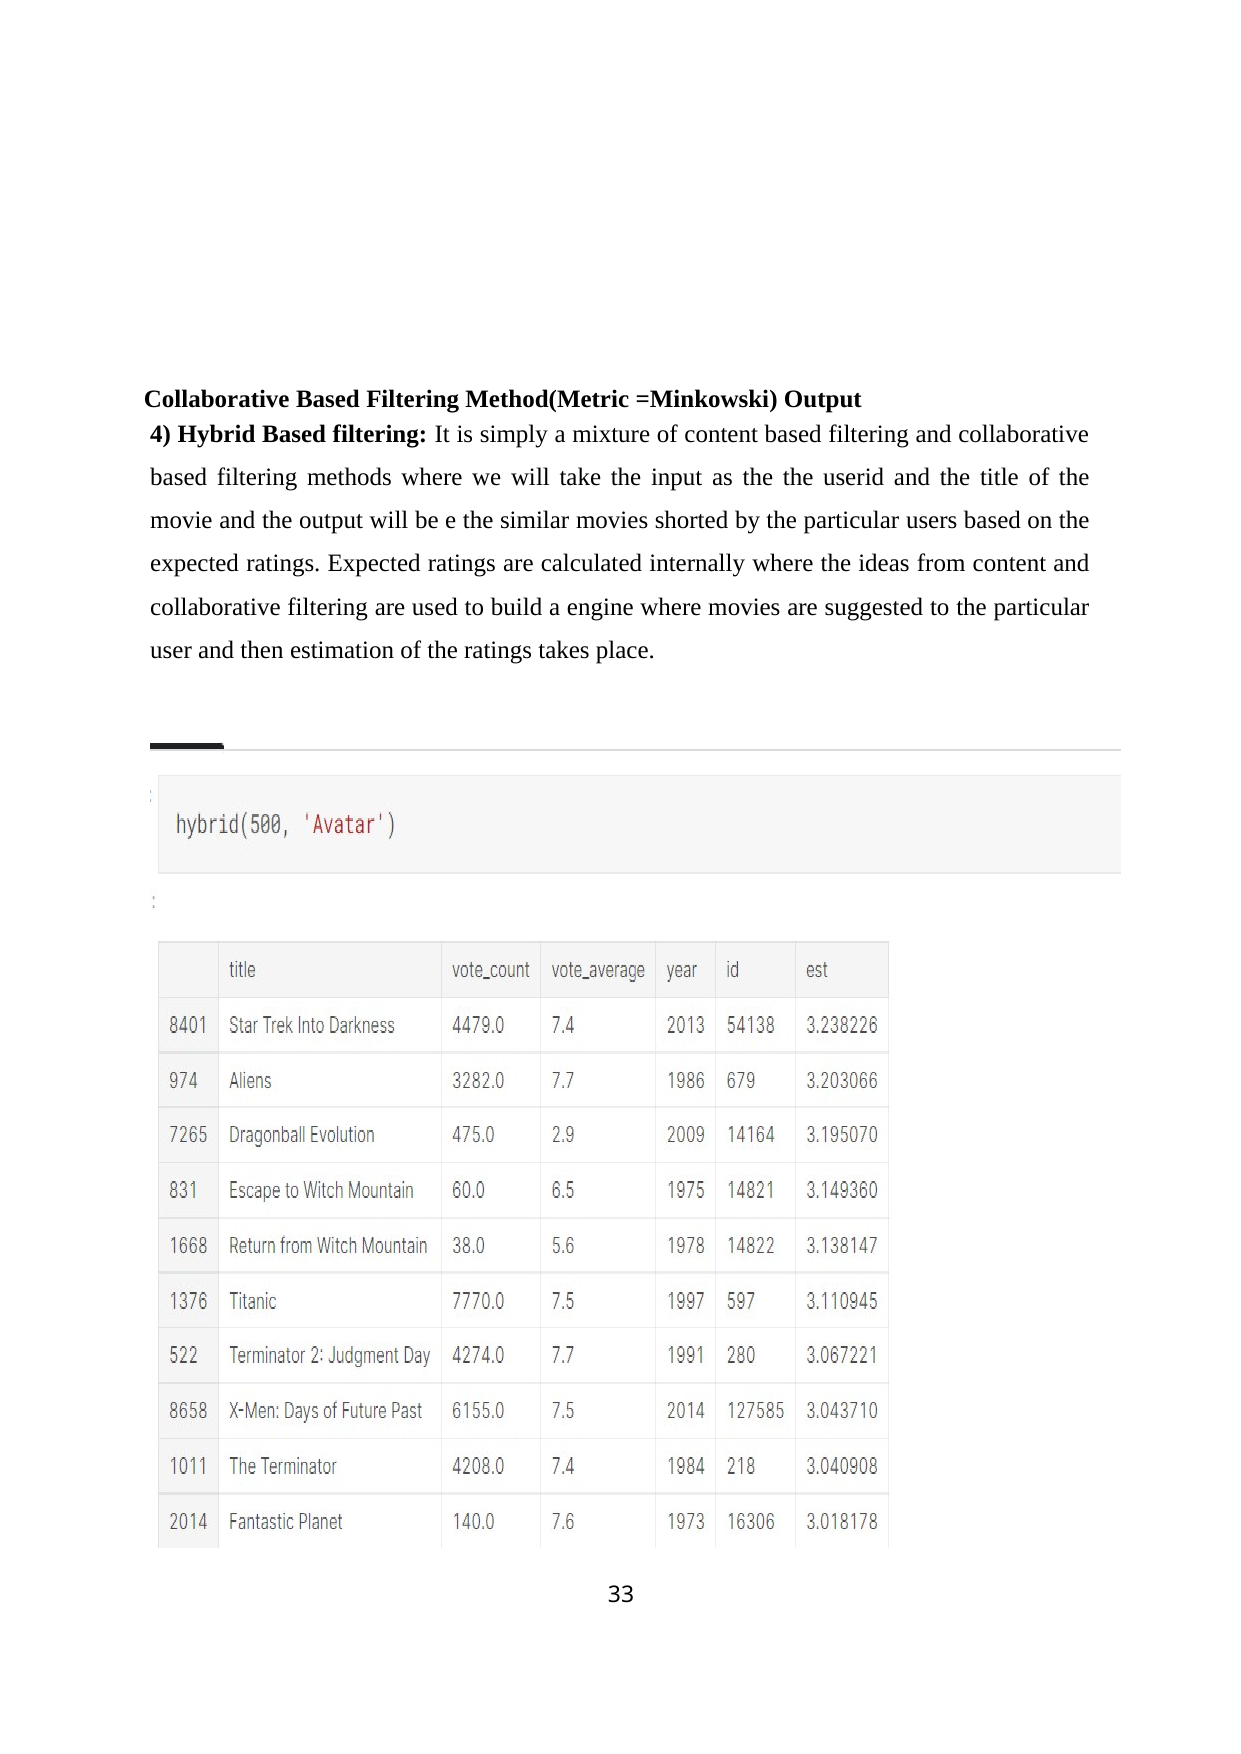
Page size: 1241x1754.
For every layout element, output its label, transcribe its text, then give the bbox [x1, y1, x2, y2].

subtitle Collaborative Based Filtering Method(Metric =Minkowski) Output [75, 384, 1165, 413]
picture [150, 742, 1121, 1548]
text 4) Hybrid Based filtering: It is simply a mixture of content based filtering and collaborative based filtering methods where we will take the input as the the userid and the title of the movie and the output will be e the similar movies shorted by the particular users based on the expected ratings. Expected ratings are calculated internally where the ideas from content and collaborative filtering are used to build a engine where movies are suggested to the particular user and then estimation of the ratings takes place. [150, 419, 1090, 663]
